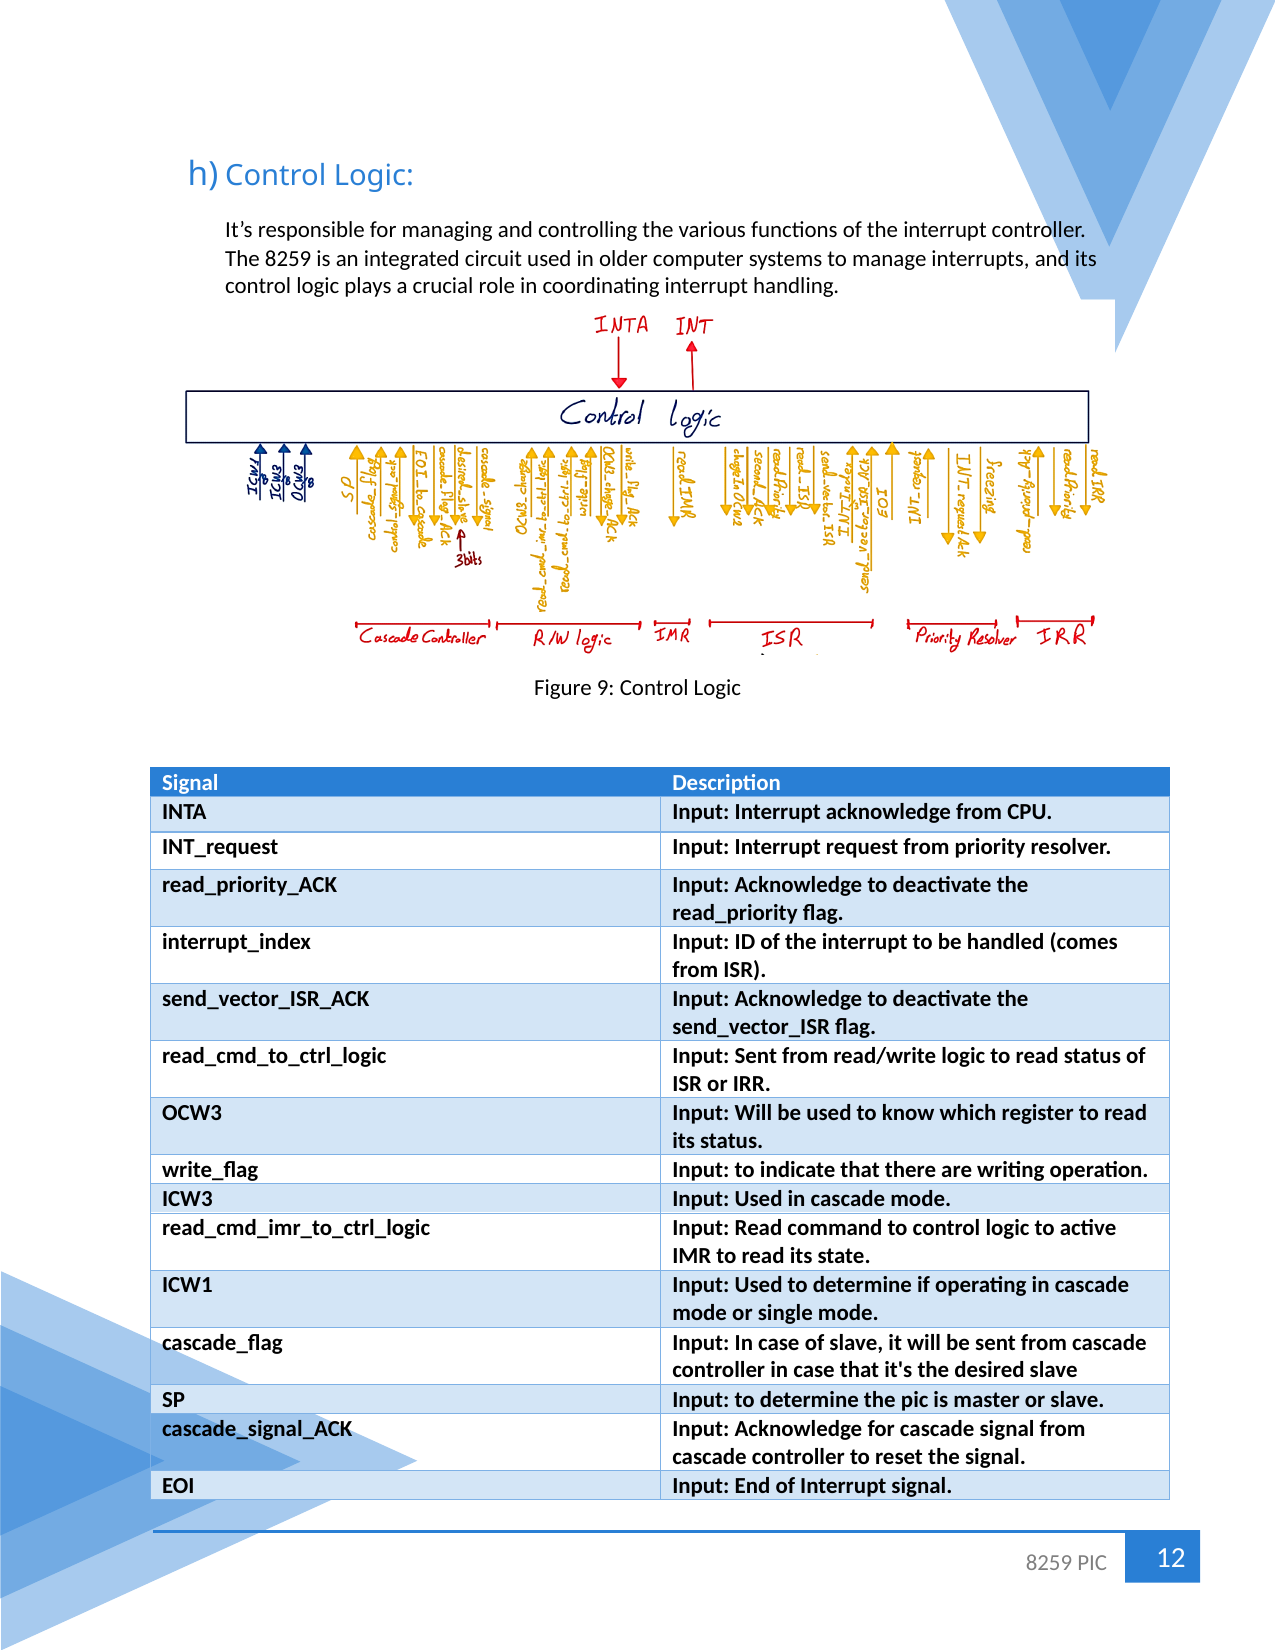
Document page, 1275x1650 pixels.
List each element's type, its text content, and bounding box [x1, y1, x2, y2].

table_cell SP [151, 1385, 660, 1413]
table_cell Input: Will be used to know which register to read its status. [661, 1098, 1169, 1154]
text Figure 9: Control Logic [150, 673, 1125, 701]
table_cell ICW3 [151, 1184, 660, 1212]
table_cell Input: to determine the pic is master or slave. [661, 1385, 1169, 1413]
table_cell Input: ID of the interrupt to be handled (comes from ISR). [661, 927, 1169, 983]
table_cell Input: Sent from read/write logic to read status of ISR or IRR. [661, 1041, 1169, 1097]
table_cell Input: Used in cascade mode. [661, 1184, 1169, 1212]
table_cell read_cmd_to_ctrl_logic [151, 1041, 660, 1097]
table_header Description [661, 768, 1169, 796]
table_cell Input: End of Interrupt signal. [661, 1471, 1169, 1499]
table_cell OCW3 [151, 1098, 660, 1154]
table_cell INT_request [151, 833, 660, 869]
table_cell Input: Interrupt acknowledge from CPU. [661, 797, 1169, 831]
table_cell write_flag [151, 1155, 660, 1183]
table_cell Input: Acknowledge to deactivate the read_priority flag. [661, 870, 1169, 926]
table_cell interrupt_index [151, 927, 660, 983]
table_cell Input: Interrupt request from priority resolver. [661, 833, 1169, 869]
table_cell Input: Read command to control logic to active IMR to read its state. [661, 1214, 1169, 1269]
table_cell EOI [151, 1471, 660, 1499]
table_header Signal [151, 768, 660, 796]
table_cell cascade_flag [151, 1328, 660, 1384]
table_cell Input: Acknowledge to deactivate the send_vector_ISR flag. [661, 984, 1169, 1040]
subtitle Control Logic: [187, 150, 1125, 195]
table_cell Input: In case of slave, it will be sent from cascade controller in case that it's the desired slave [661, 1328, 1169, 1384]
table_cell Input: Acknowledge for cascade signal from cascade controller to reset the signal. [661, 1414, 1169, 1470]
table_cell INTA [151, 797, 660, 831]
table_cell Input: Used to determine if operating in cascade mode or single mode. [661, 1271, 1169, 1327]
table_cell ICW1 [151, 1271, 660, 1327]
table_cell cascade_signal_ACK [151, 1414, 660, 1470]
table_cell send_vector_ISR_ACK [151, 984, 660, 1040]
table_cell read_cmd_imr_to_ctrl_logic [151, 1214, 660, 1269]
text It’s responsible for managing and controlling the various functions of the interrupt controller. The 8259 is an integrated circuit used in older computer systems to manage interrupts, and its control logic plays a crucial role in coordinating interrupt handling. [225, 216, 1125, 300]
picture [162, 300, 1115, 655]
table_cell Input: to indicate that there are writing operation. [661, 1155, 1169, 1183]
table_cell read_priority_ACK [151, 870, 660, 926]
